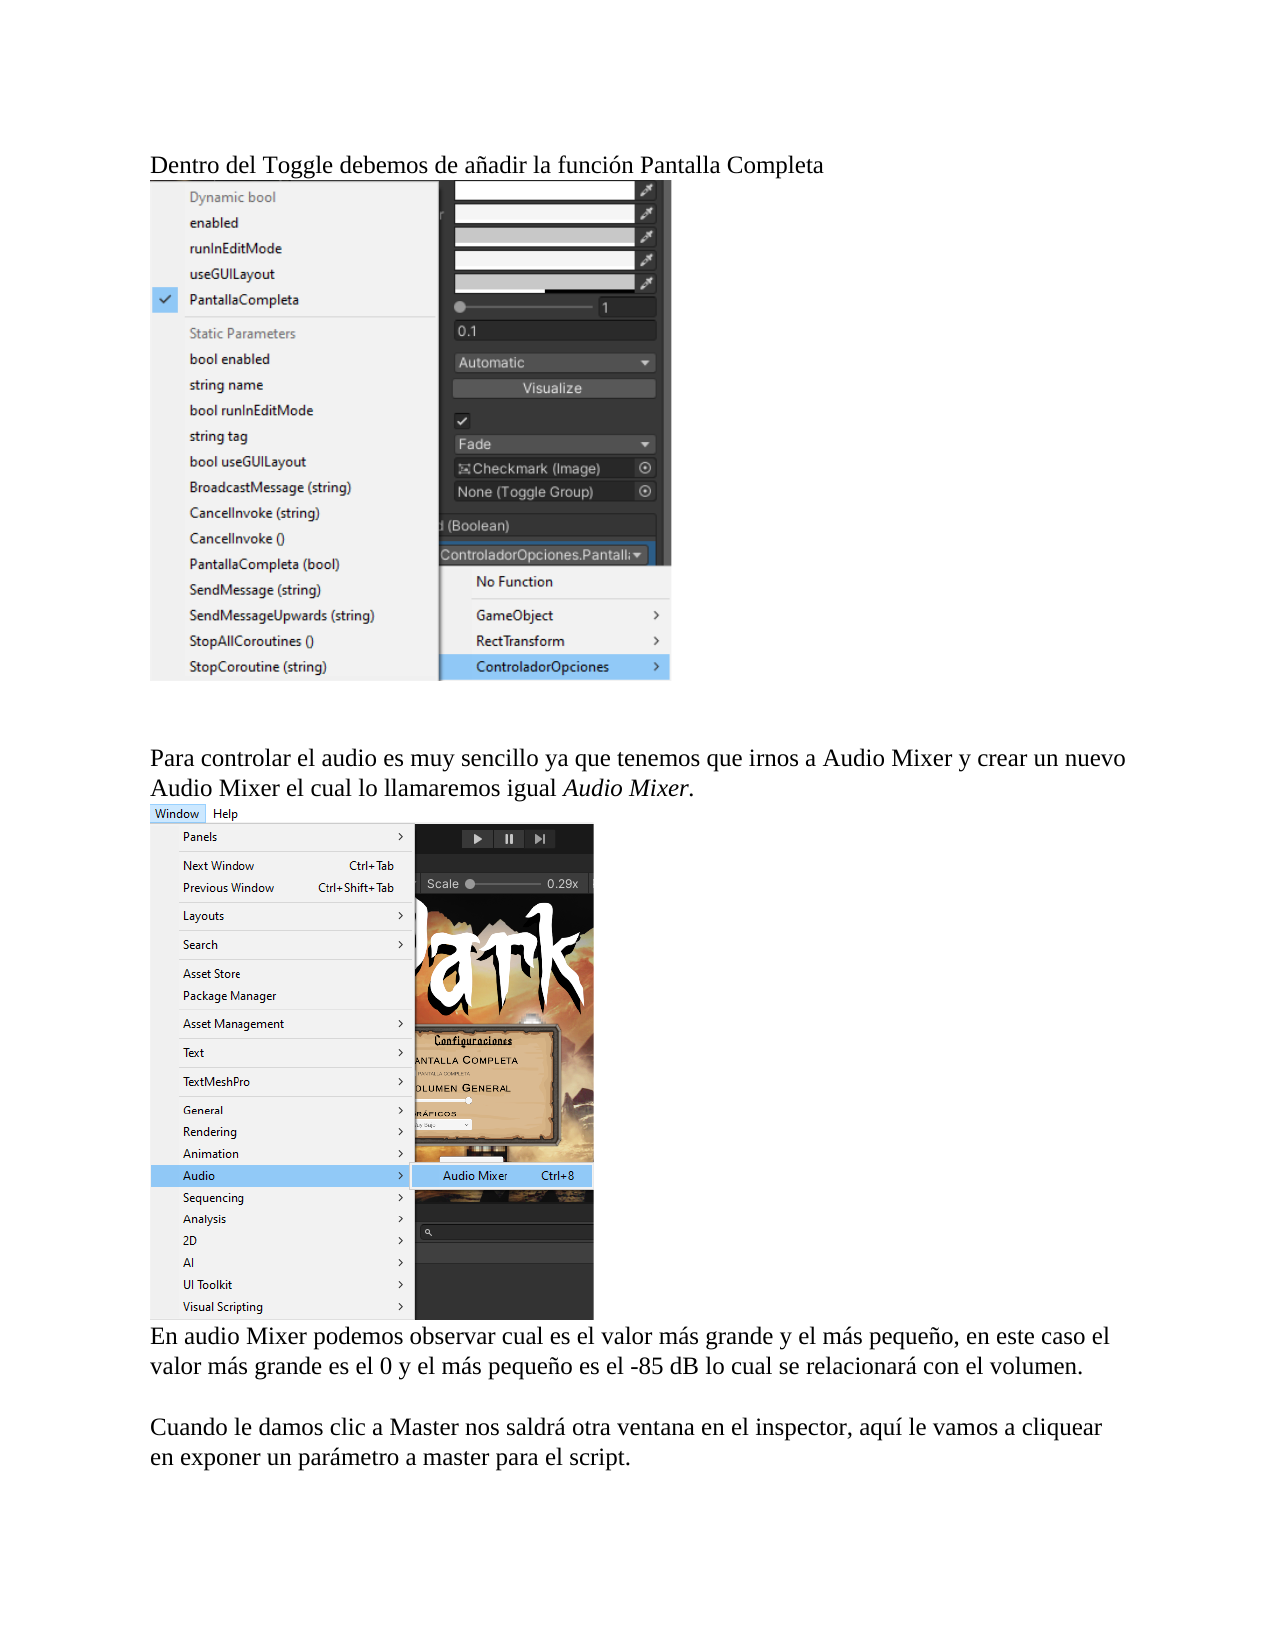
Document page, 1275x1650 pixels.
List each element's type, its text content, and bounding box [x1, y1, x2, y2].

text En audio Mixer podemos observar cual es el valor más grande y el más pequeño, en este caso el valor más grande es el 0 y el más pequeño es el -85 dB lo cual se relacionará con el volumen. [150, 1321, 1131, 1380]
text Cuando le damos clic a Master nos saldrá otra ventana en el inspector, aquí le vamos a cliquear en exponer un parámetro a master para el script. [150, 1412, 1131, 1471]
picture [150, 803, 594, 1320]
picture [150, 180, 672, 681]
text Para controlar el audio es muy sencillo ya que tenemos que irnos a Audio Mixer y crear un nuevo Audio Mixer el cual lo llamaremos igual Audio Mixer. [150, 743, 1131, 802]
text Dentro del Toggle debemos de añadir la función Pantalla Completa [150, 150, 1131, 179]
